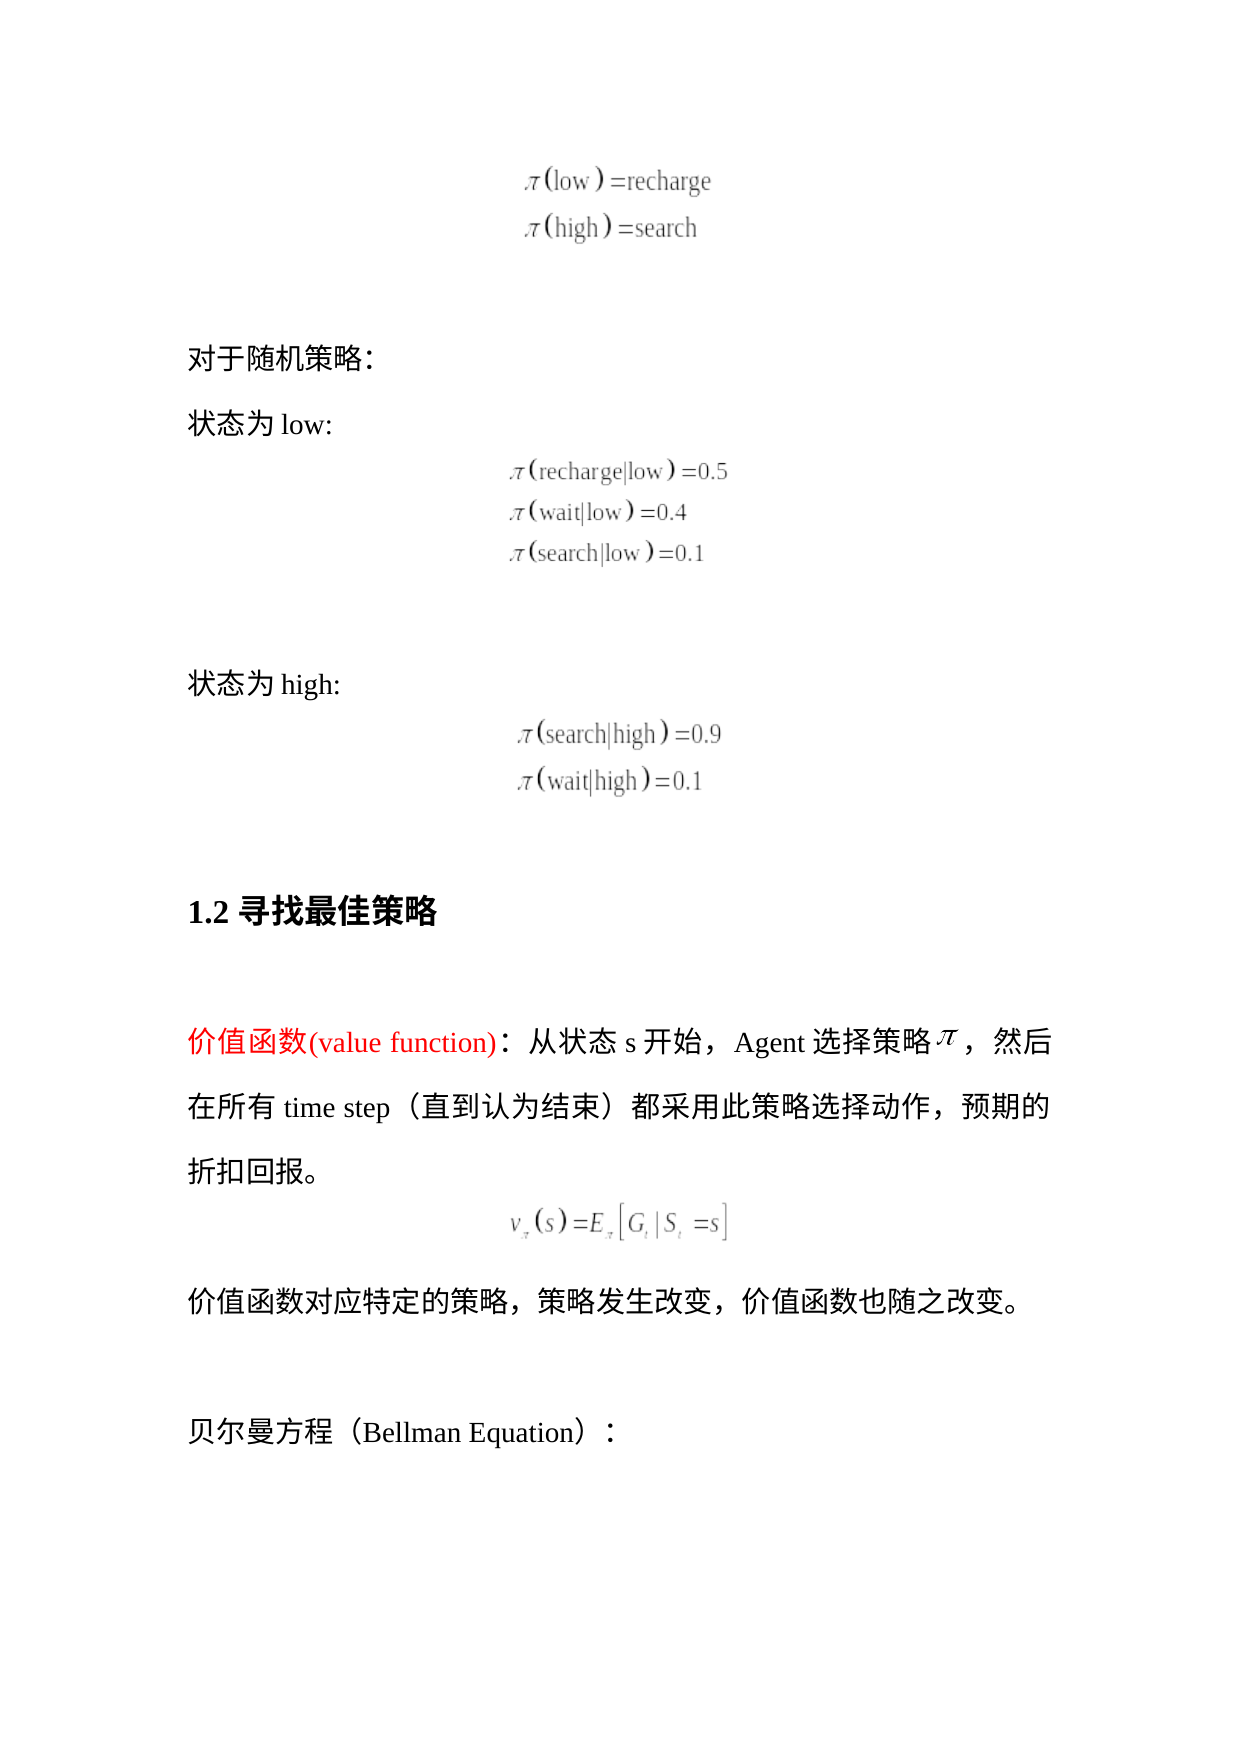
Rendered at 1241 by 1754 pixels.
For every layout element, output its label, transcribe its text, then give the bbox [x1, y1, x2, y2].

text 状态为high: [187, 649, 1053, 714]
text 价值函数(value function)：从状态s开始，Agent选择策略，然后在所有time step（直到认为结束）都采用此策略选择动作，预期的折扣回报。 [187, 1007, 1053, 1202]
text 价值函数对应特定的策略，策略发生改变，价值函数也随之改变。 [187, 1267, 1053, 1332]
text 1.2 寻找最佳策略 [187, 877, 1053, 942]
text 对于随机策略： [187, 324, 1053, 389]
text 状态为low: [187, 389, 1053, 454]
text 贝尔曼方程（Bellman Equation）： [187, 1397, 1053, 1462]
